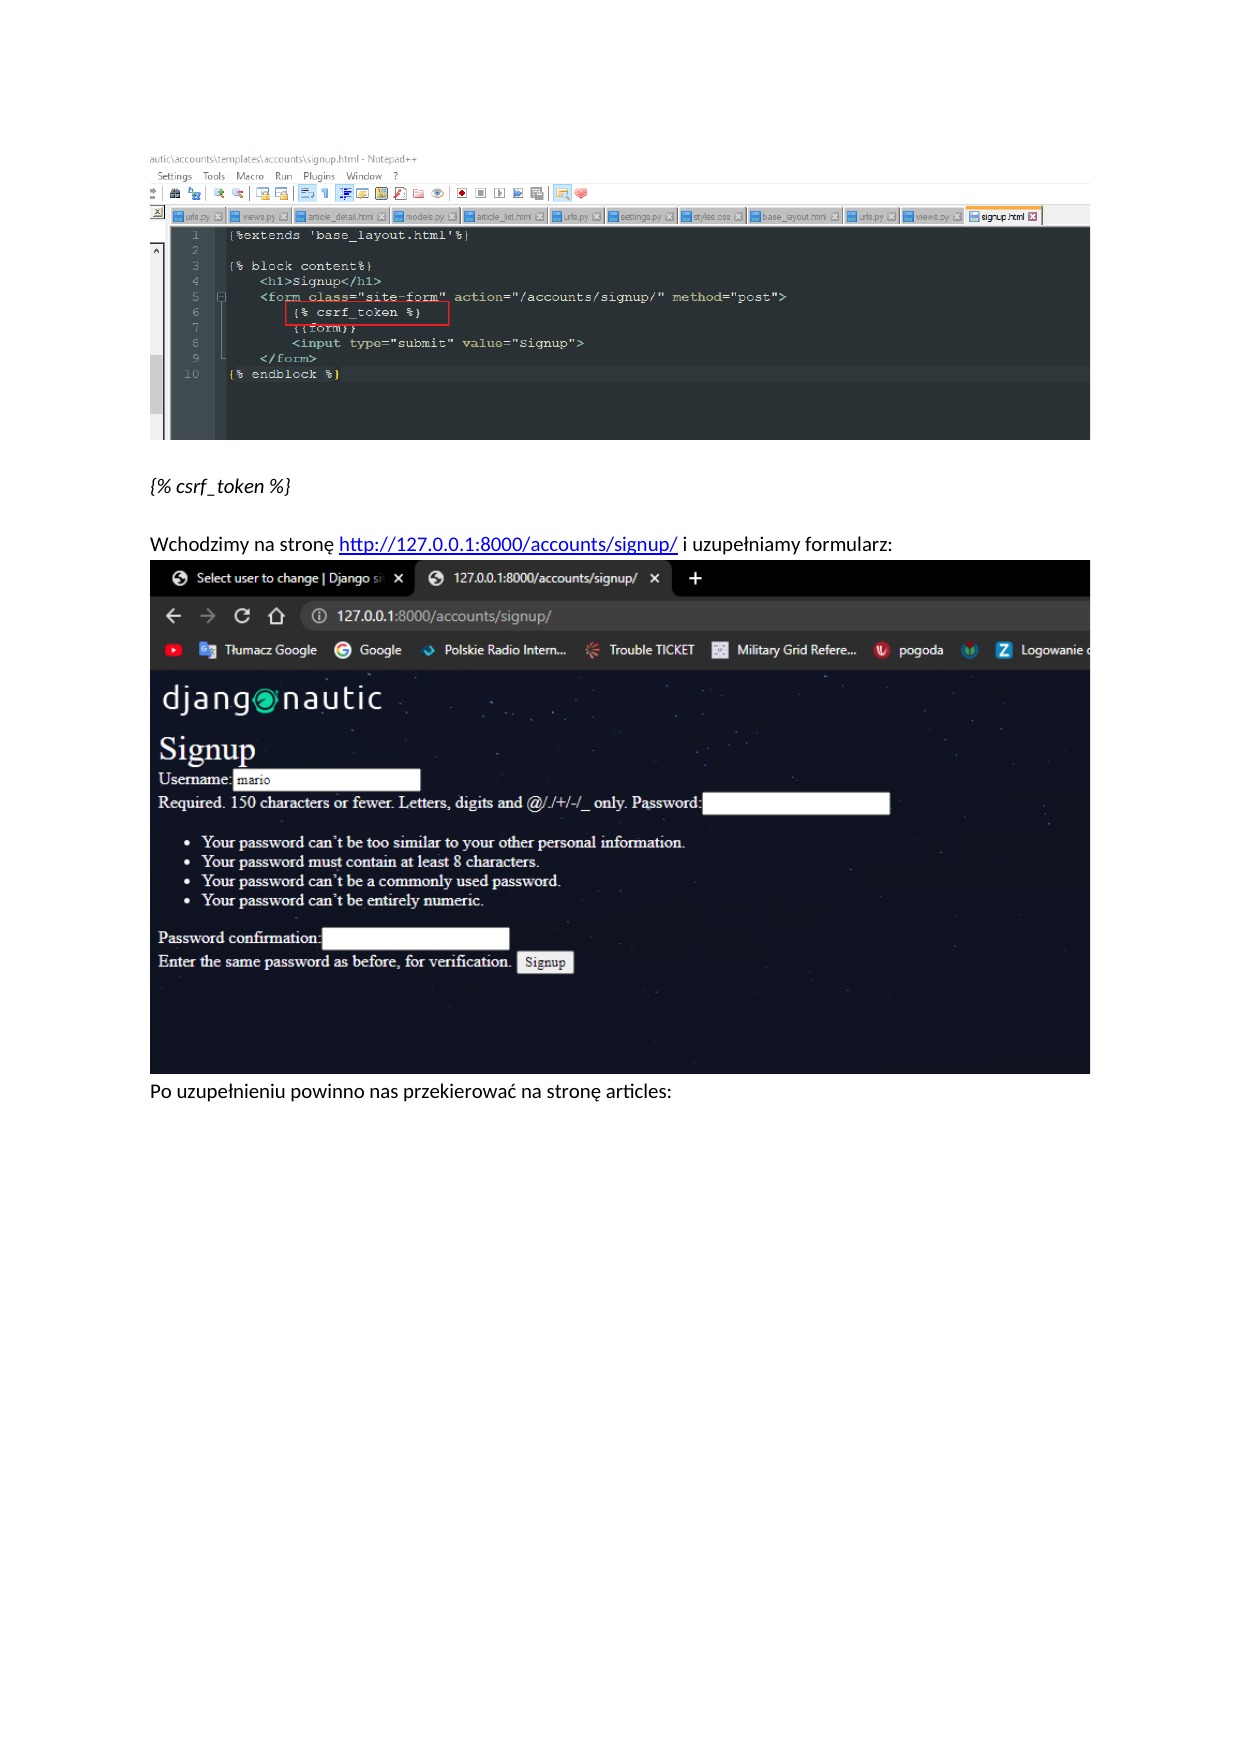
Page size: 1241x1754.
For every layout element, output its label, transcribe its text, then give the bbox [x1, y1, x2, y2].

text {% csrf_token %} [150, 473, 1090, 499]
text Wchodzimy na stronę http://127.0.0.1:8000/accounts/signup/ i uzupełniamy formularz: [150, 532, 1090, 557]
picture [150, 150, 1091, 440]
text Po uzupełnieniu powinno nas przekierować na stronę articles: [150, 1078, 1090, 1103]
picture [150, 560, 1091, 1074]
